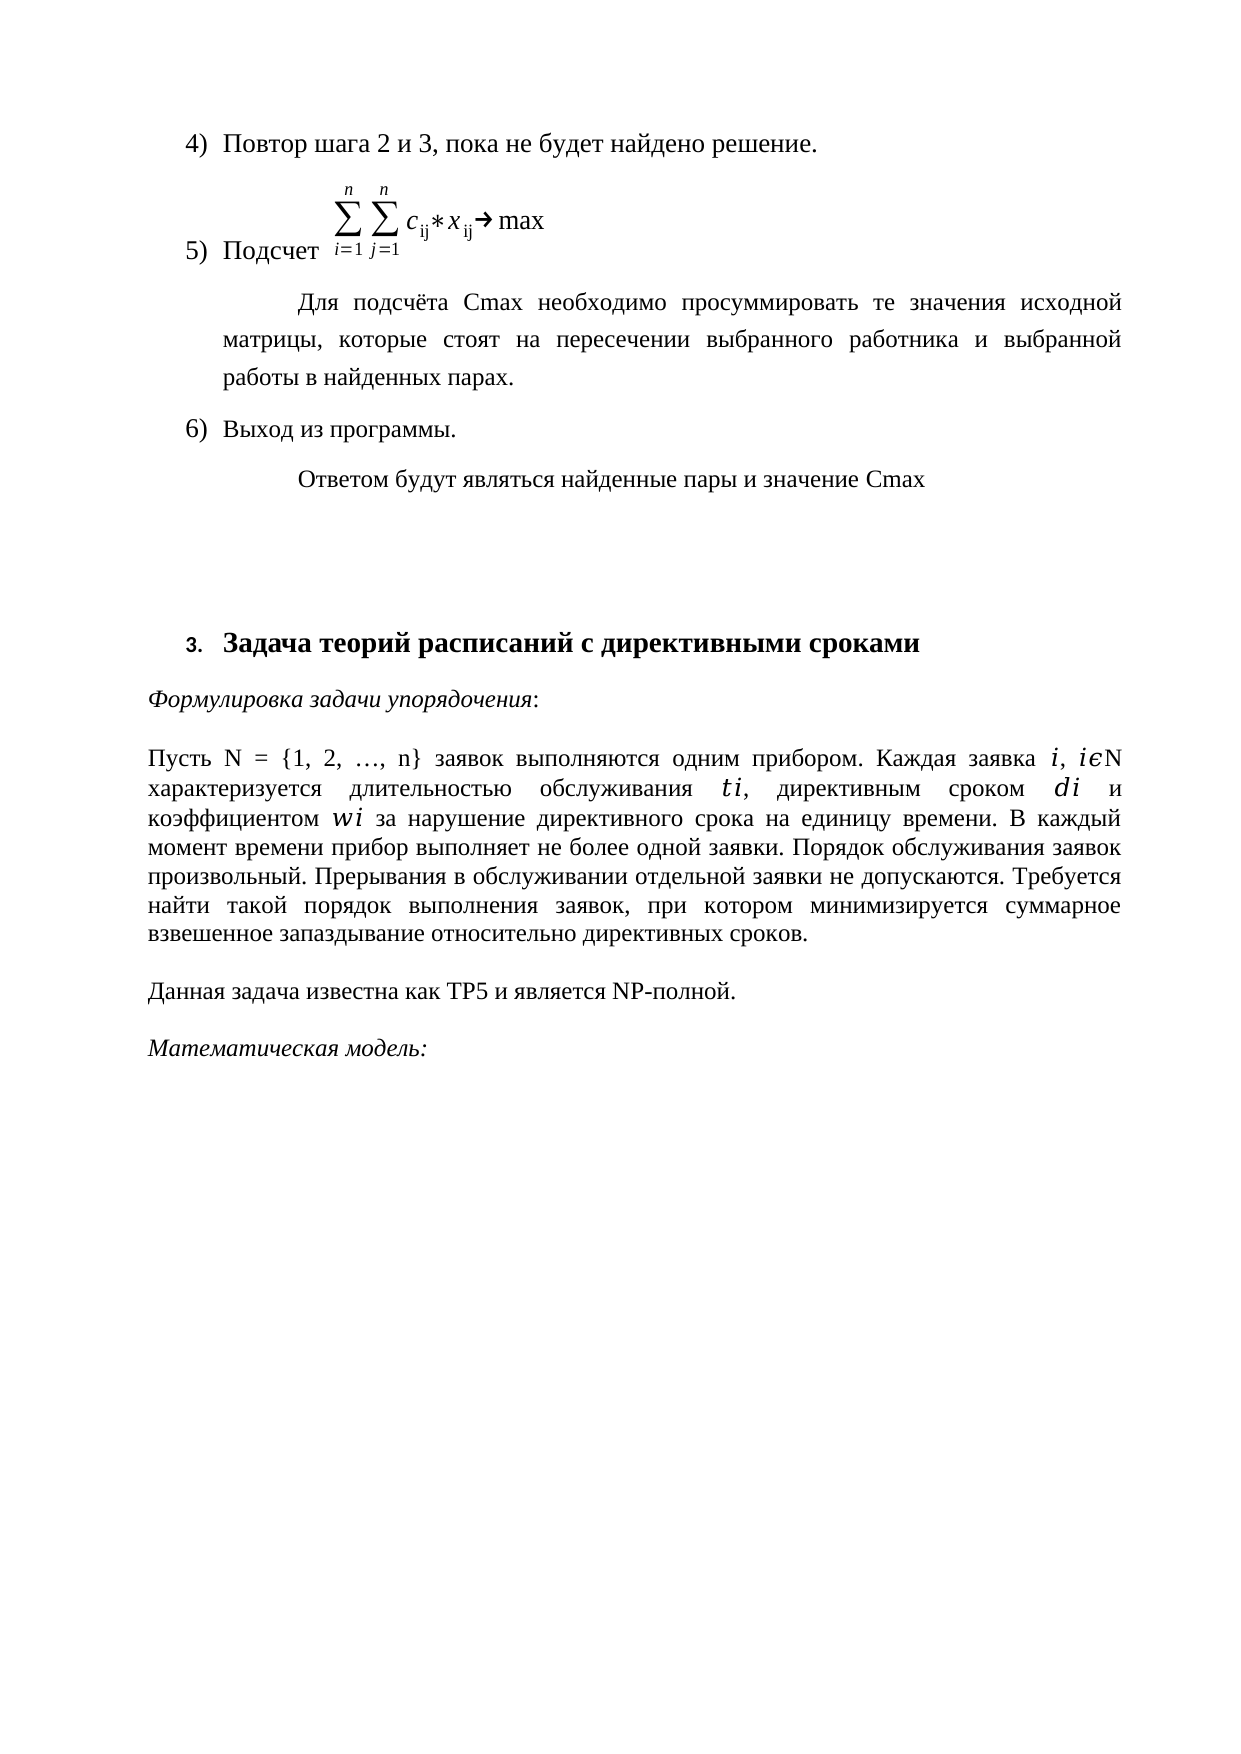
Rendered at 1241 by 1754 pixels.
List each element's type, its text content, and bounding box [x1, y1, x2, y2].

text Ответом будут являться найденные пары и значение Cmax [223, 464, 1122, 493]
list Подсчет [185, 180, 1122, 266]
list Выход из программы. [185, 412, 1122, 443]
text Данная задача известна как ТР5 и является NP-полной. [148, 976, 1122, 1005]
list Повтор шага 2 и 3, пока не будет найдено решение. [185, 127, 1122, 158]
text Для подсчёта Сmax необходимо просуммировать те значения исходной матрицы, которые стоят на пересечении выбранного работника и выбранной работы в найденных парах. [223, 287, 1122, 391]
text Формулировка задачи упорядочения: [148, 684, 1122, 713]
subtitle Задача теорий расписаний с директивными сроками [185, 626, 1122, 659]
text Пусть N = {1, 2, …, n} заявок выполняются одним прибором. Каждая заявка 𝑖, 𝑖𝜖N характеризуется длительностью обслуживания 𝑡𝑖, директивным сроком 𝑑𝑖 и коэффициентом 𝑤𝑖 за нарушение директивного срока на единицу времени. В каждый момент времени прибор выполняет не более одной заявки. Порядок обслуживания заявок произвольный. Прерывания в обслуживании отдельной заявки не допускаются. Требуется найти такой порядок выполнения заявок, при котором минимизируется суммарное взвешенное запаздывание относительно директивных сроков. [148, 742, 1122, 947]
text Математическая модель: [148, 1033, 1122, 1062]
